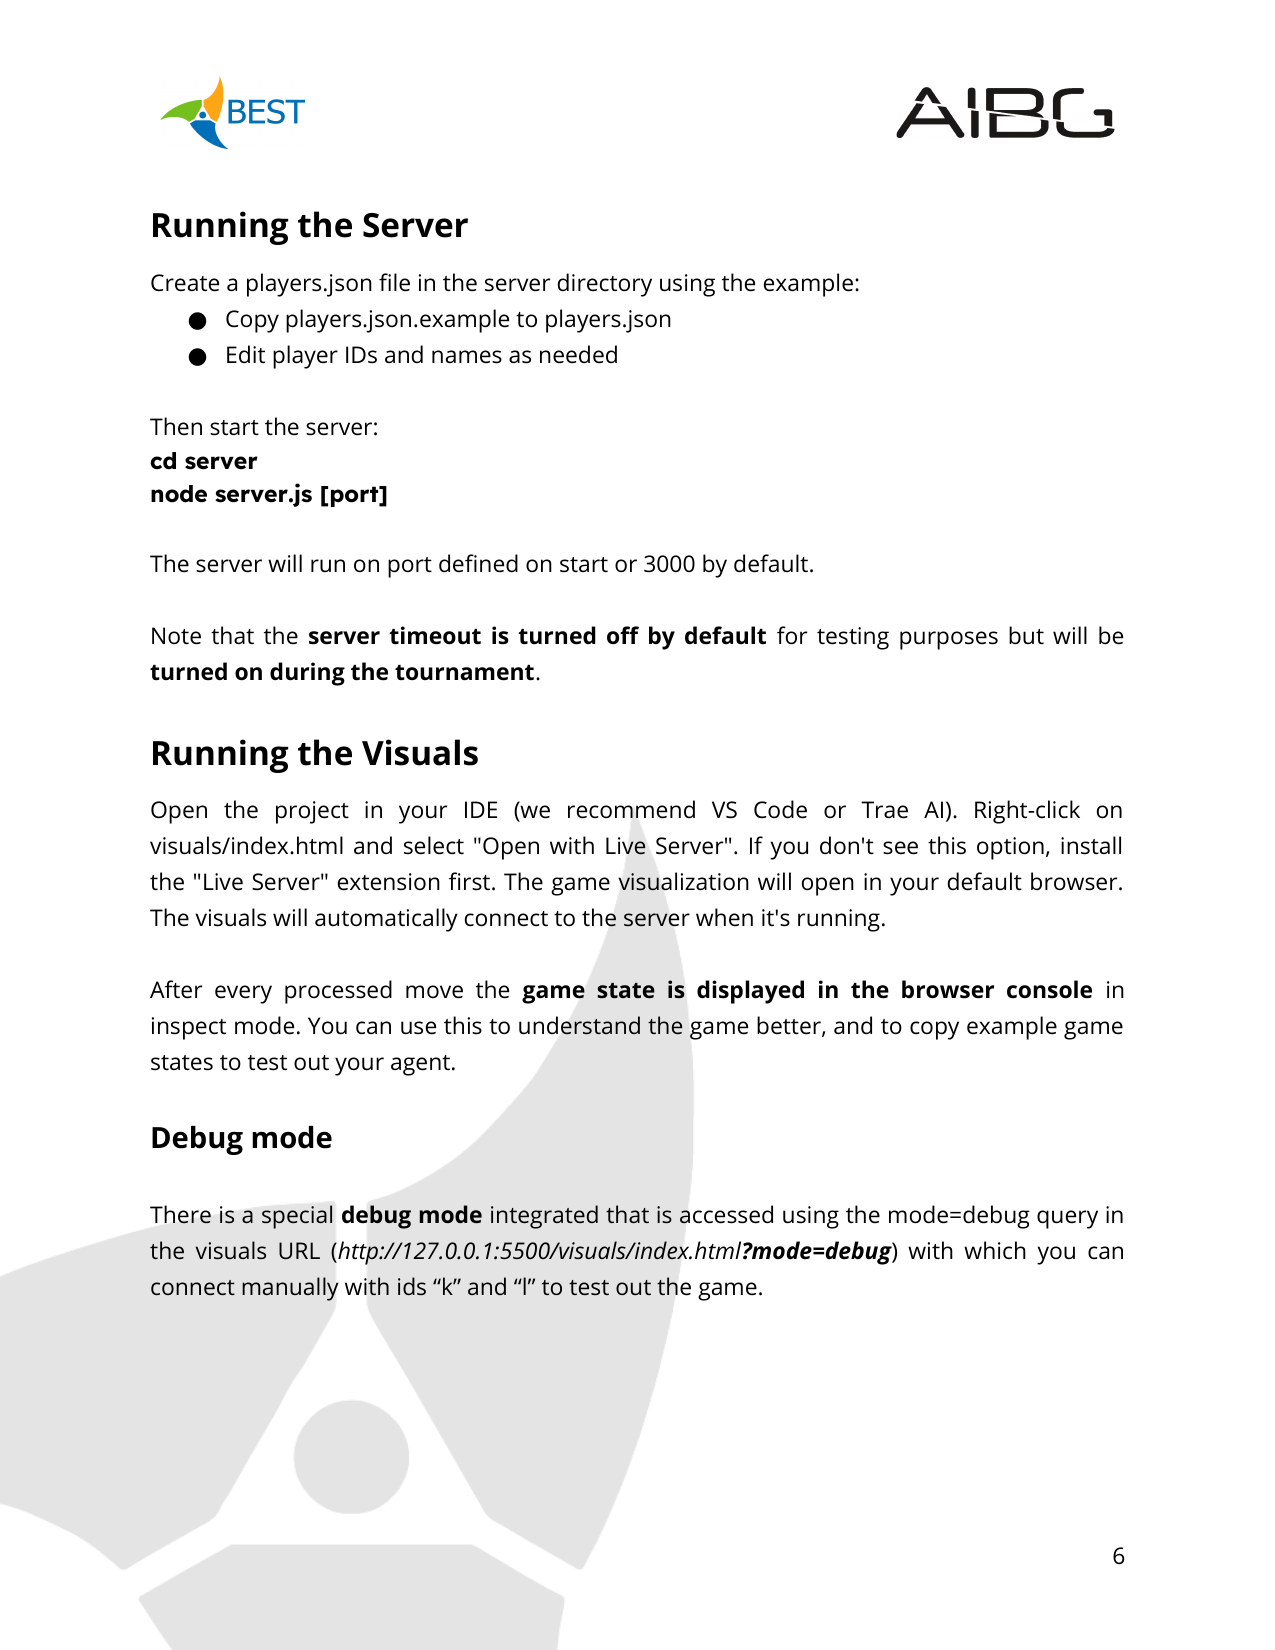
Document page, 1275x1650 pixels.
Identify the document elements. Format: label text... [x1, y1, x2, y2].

text There is a special debug mode integrated that is accessed using the mode=debug query in the visuals URL (http://127.0.0.1:5500/visuals/index.html?mode=debug) with which you can connect manually with ids “k” and “l” to test out the game. [150, 1199, 1125, 1302]
text node server.js [port] [150, 479, 1125, 508]
text The server will run on port defined on start or 3000 by default. [150, 548, 1125, 579]
list Edit player IDs and names as needed [187, 338, 1125, 370]
picture [160, 76, 306, 149]
list Copy players.json.example to players.json [187, 303, 1125, 334]
text cd server [150, 446, 1125, 475]
text Note that the server timeout is turned off by default for testing purposes but will be turned on during the tournament. [150, 620, 1125, 687]
text After every processed move the game state is displayed in the browser console in inspect mode. You can use this to understand the game better, and to copy example game states to test out your agent. [150, 974, 1125, 1077]
subtitle Running the Server [150, 202, 1125, 247]
picture [896, 87, 1115, 138]
text Create a players.json file in the server directory using the example: [150, 267, 1125, 298]
subtitle Debug mode [150, 1117, 1125, 1157]
subtitle Running the Visuals [150, 729, 1125, 775]
text Then start the server: [150, 410, 1125, 442]
text Open the project in your IDE (we recommend VS Code or Trae AI). Right-click on visuals/index.html and select "Open with Live Server". If you don't see this option, install the "Live Server" extension first. The game visualization will open in your default browser. The visuals will automatically connect to the server when it's running. [150, 794, 1125, 933]
